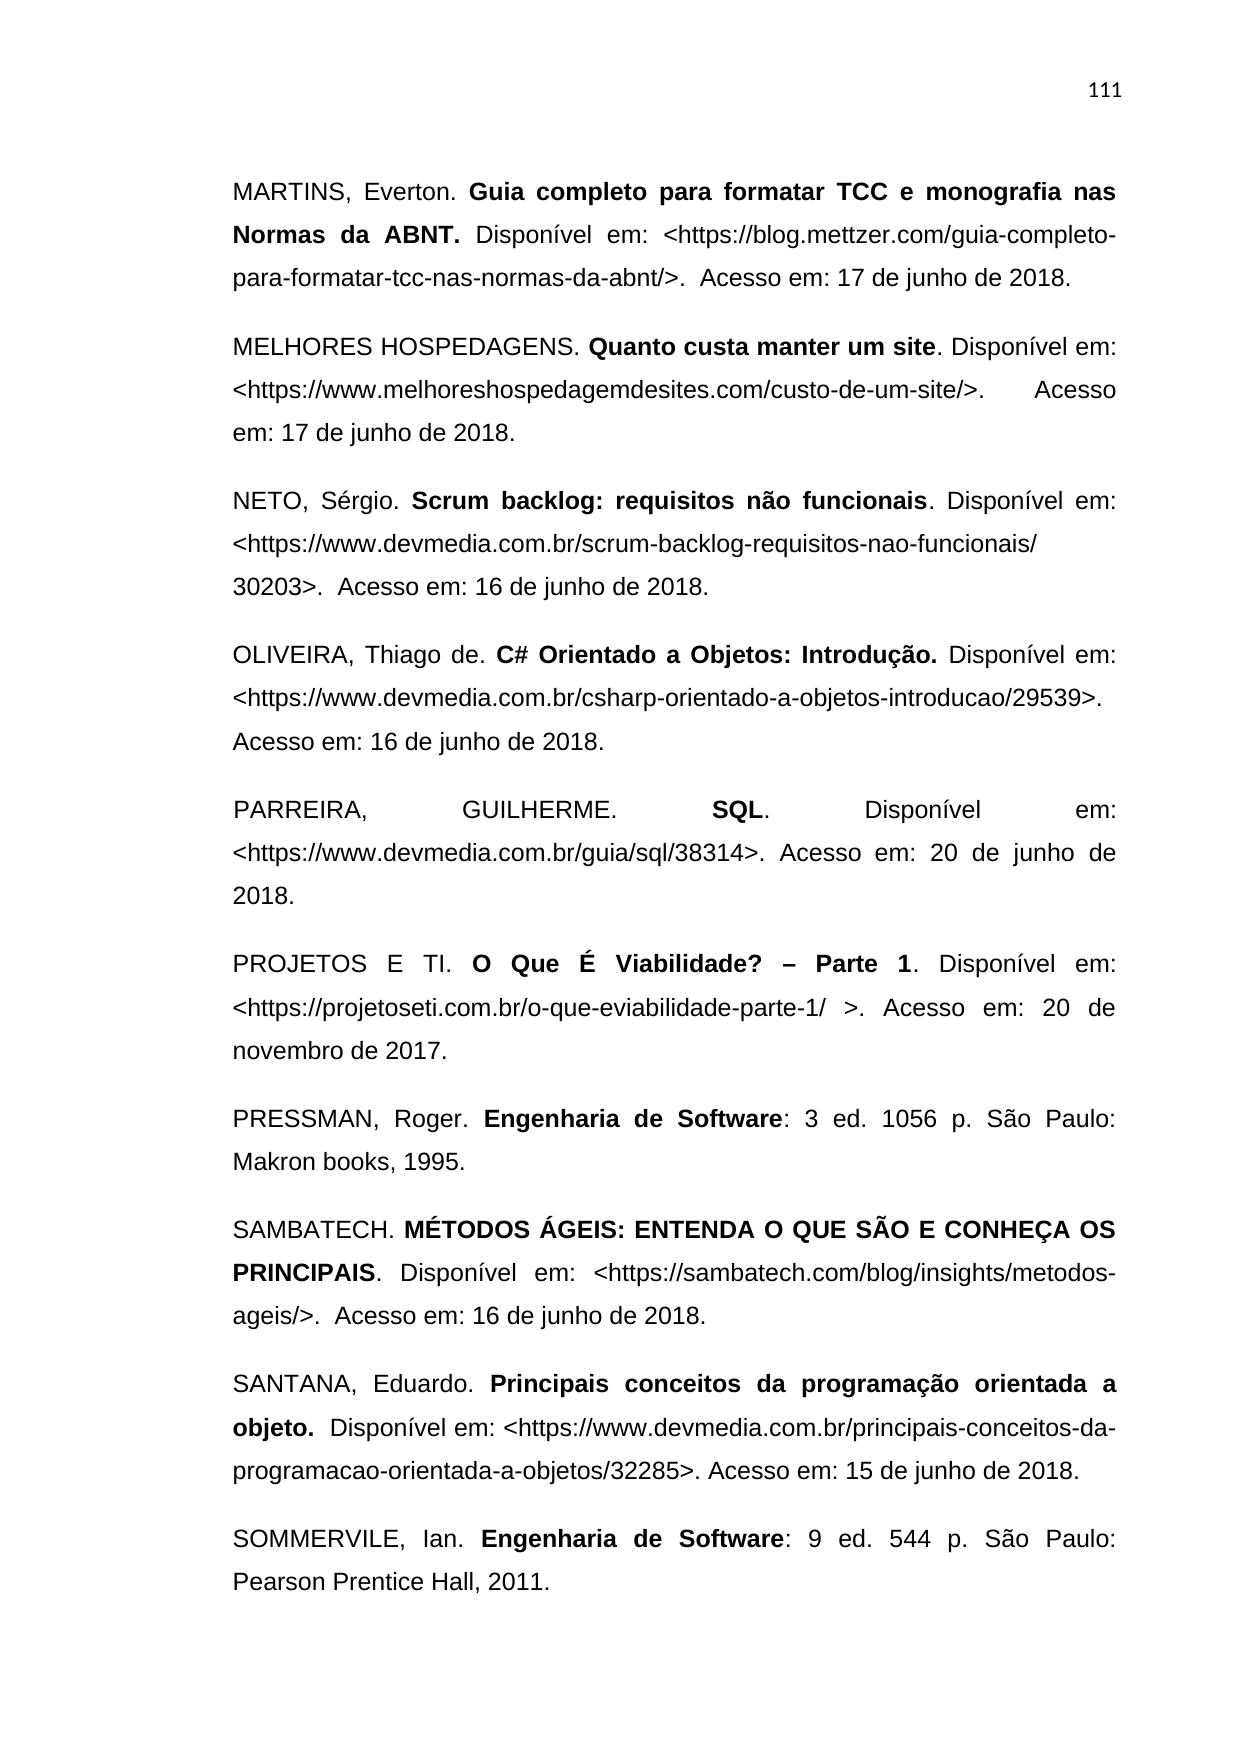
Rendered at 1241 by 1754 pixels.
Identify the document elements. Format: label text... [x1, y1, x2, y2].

text PRESSMAN, Roger. Engenharia de Software: 3 ed. 1056 p. São Paulo: Makron books, 1995. [232, 1104, 1117, 1176]
text OLIVEIRA, Thiago de. C# Orientado a Objetos: Introdução. Disponível em: <https://www.devmedia.com.br/csharp-orientado-a-objetos-introducao/29539>. Acesso em: 16 de junho de 2018. [232, 640, 1117, 755]
text SAMBATECH. MÉTODOS ÁGEIS: ENTENDA O QUE SÃO E CONHEÇA OS PRINCIPAIS. Disponível em: <https://sambatech.com/blog/insights/metodos-ageis/>. Acesso em: 16 de junho de 2018. [232, 1215, 1117, 1330]
text SANTANA, Eduardo. Principais conceitos da programação orientada a objeto. Disponível em: <https://www.devmedia.com.br/principais-conceitos-da-programacao-orientada-a-objetos/32285>. Acesso em: 15 de junho de 2018. [232, 1369, 1117, 1484]
text MELHORES HOSPEDAGENS. Quanto custa manter um site. Disponível em: <https://www.melhoreshospedagemdesites.com/custo-de-um-site/>. Acesso em: 17 de junho de 2018. [232, 332, 1117, 447]
text PROJETOS E TI. O Que É Viabilidade? – Parte 1. Disponível em: <https://projetoseti.com.br/o-que-eviabilidade-parte-1/ >. Acesso em: 20 de novembro de 2017. [232, 949, 1117, 1064]
text MARTINS, Everton. Guia completo para formatar TCC e monografia nas Normas da ABNT. Disponível em: <https://blog.mettzer.com/guia-completo-para-formatar-tcc-nas-normas-da-abnt/>. Acesso em: 17 de junho de 2018. [232, 177, 1117, 292]
text PARREIRA, GUILHERME. SQL. Disponível em: <https://www.devmedia.com.br/guia/sql/38314>. Acesso em: 20 de junho de 2018. [232, 795, 1117, 910]
text SOMMERVILE, Ian. Engenharia de Software: 9 ed. 544 p. São Paulo: Pearson Prentice Hall, 2011. [232, 1524, 1117, 1596]
text NETO, Sérgio. Scrum backlog: requisitos não funcionais. Disponível em: <https://www.devmedia.com.br/scrum-backlog-requisitos-nao-funcionais/30203>. Acesso em: 16 de junho de 2018. [232, 486, 1117, 601]
